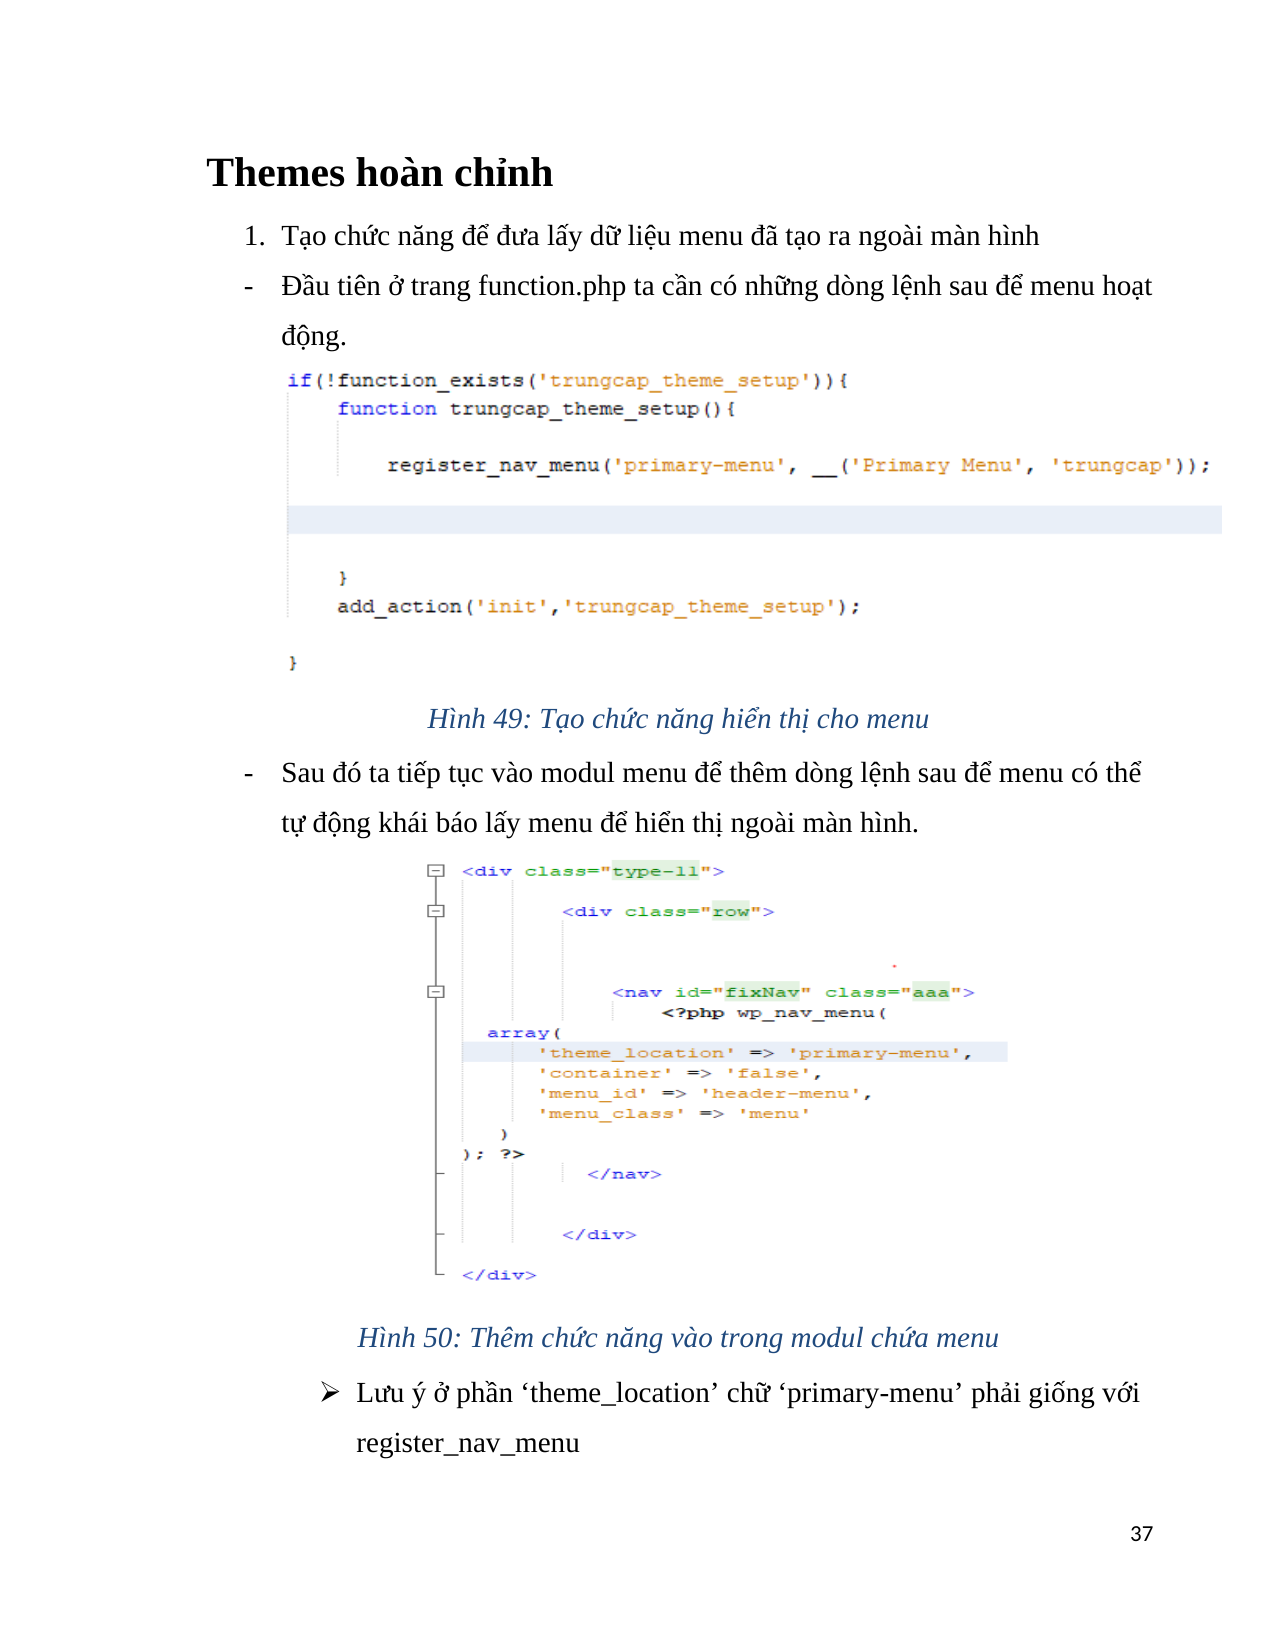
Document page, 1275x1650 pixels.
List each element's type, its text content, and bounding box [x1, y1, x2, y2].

list Tạo chức năng để đưa lấy dữ liệu menu đã tạo ra ngoài màn hình [244, 218, 1153, 251]
text Hình 50: Thêm chức năng vào trong modul chứa menu [206, 1321, 1153, 1354]
text Hình 49: Tạo chức năng hiển thị cho menu [206, 701, 1153, 734]
subtitle Themes hoàn chỉnh [206, 148, 1153, 196]
list Đầu tiên ở trang function.php ta cần có những dòng lệnh sau để menu hoạt động. [244, 268, 1153, 352]
list Sau đó ta tiếp tục vào modul menu để thêm dòng lệnh sau để menu có thể tự động khái báo lấy menu để hiển thị ngoài màn hình. [244, 755, 1153, 839]
picture [281, 368, 1222, 672]
picture [426, 855, 1008, 1292]
list Lưu ý ở phần ‘theme_location’ chữ ‘primary-menu’ phải giống với register_nav_menu [319, 1375, 1153, 1459]
